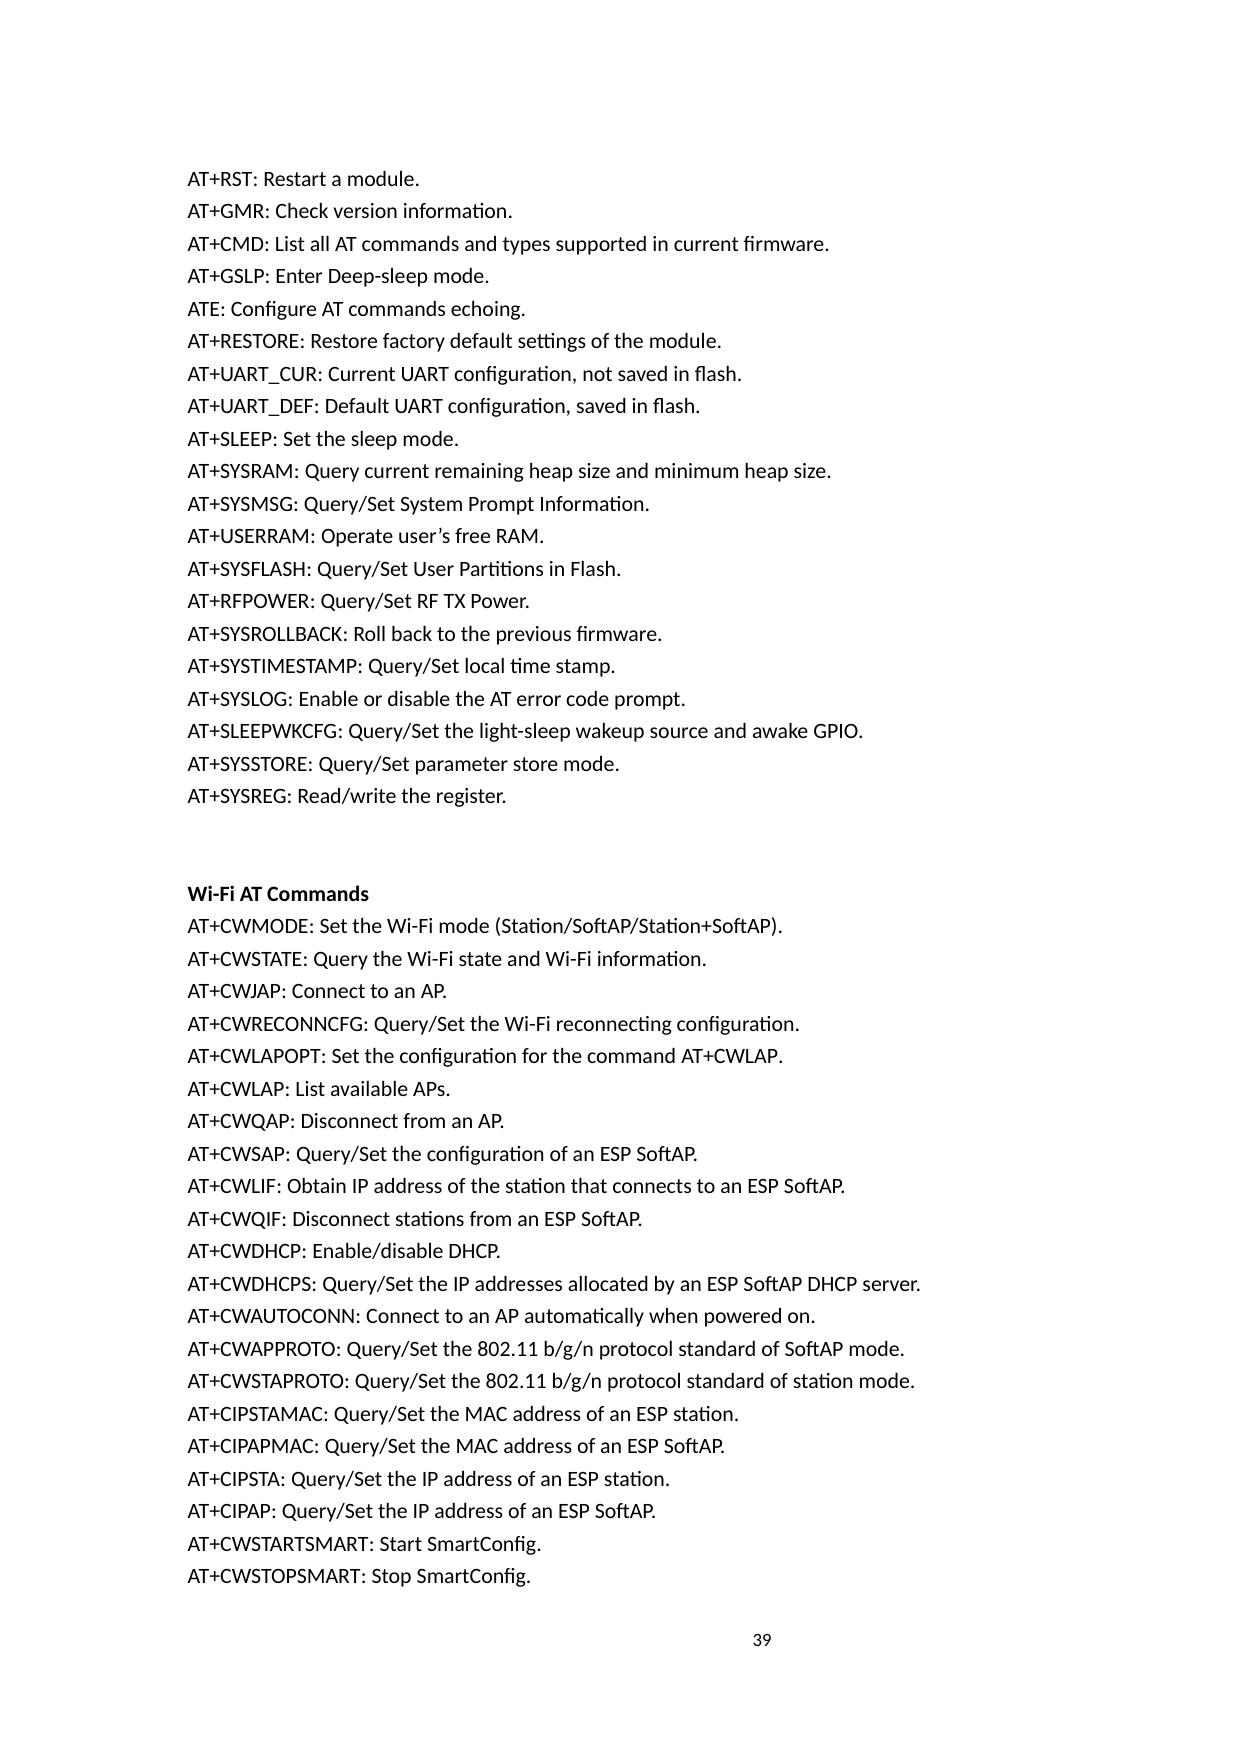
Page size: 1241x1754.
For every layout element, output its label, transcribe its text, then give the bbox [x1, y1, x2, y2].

text AT+GMR: Check version information. [187, 194, 1053, 227]
text AT+SYSLOG: Enable or disable the AT error code prompt. [187, 682, 1053, 714]
text AT+UART_CUR: Current UART configuration, not saved in flash. [187, 357, 1053, 389]
text AT+RST: Restart a module. [187, 162, 1053, 194]
text AT+CWSTATE: Query the Wi-Fi state and Wi-Fi information. [187, 942, 1053, 974]
text AT+CWAUTOCONN: Connect to an AP automatically when powered on. [187, 1299, 1053, 1332]
text AT+CWSTOPSMART: Stop SmartConfig. [187, 1559, 1053, 1592]
text AT+GSLP: Enter Deep-sleep mode. [187, 259, 1053, 292]
text AT+CWSTAPROTO: Query/Set the 802.11 b/g/n protocol standard of station mode. [187, 1364, 1053, 1397]
text AT+CWDHCPS: Query/Set the IP addresses allocated by an ESP SoftAP DHCP server. [187, 1267, 1053, 1299]
text Wi-Fi AT Commands [187, 877, 1053, 909]
text AT+SLEEPWKCFG: Query/Set the light-sleep wakeup source and awake GPIO. [187, 714, 1053, 747]
text AT+SLEEP: Set the sleep mode. [187, 422, 1053, 454]
text AT+CWQIF: Disconnect stations from an ESP SoftAP. [187, 1202, 1053, 1234]
text AT+UART_DEF: Default UART configuration, saved in flash. [187, 389, 1053, 422]
text AT+SYSREG: Read/write the register. [187, 779, 1053, 812]
text AT+CIPSTA: Query/Set the IP address of an ESP station. [187, 1462, 1053, 1494]
text ATE: Configure AT commands echoing. [187, 292, 1053, 324]
text AT+CWAPPROTO: Query/Set the 802.11 b/g/n protocol standard of SoftAP mode. [187, 1332, 1053, 1364]
text AT+RESTORE: Restore factory default settings of the module. [187, 324, 1053, 357]
text AT+SYSROLLBACK: Roll back to the previous firmware. [187, 617, 1053, 649]
text AT+SYSFLASH: Query/Set User Partitions in Flash. [187, 552, 1053, 584]
text AT+SYSMSG: Query/Set System Prompt Information. [187, 487, 1053, 519]
text AT+CIPSTAMAC: Query/Set the MAC address of an ESP station. [187, 1397, 1053, 1429]
text AT+CMD: List all AT commands and types supported in current firmware. [187, 227, 1053, 259]
text AT+CWRECONNCFG: Query/Set the Wi-Fi reconnecting configuration. [187, 1007, 1053, 1039]
text AT+CWDHCP: Enable/disable DHCP. [187, 1234, 1053, 1267]
text AT+CIPAPMAC: Query/Set the MAC address of an ESP SoftAP. [187, 1429, 1053, 1462]
text AT+CWJAP: Connect to an AP. [187, 974, 1053, 1007]
text AT+CIPAP: Query/Set the IP address of an ESP SoftAP. [187, 1494, 1053, 1527]
text AT+CWLIF: Obtain IP address of the station that connects to an ESP SoftAP. [187, 1169, 1053, 1202]
text AT+CWMODE: Set the Wi-Fi mode (Station/SoftAP/Station+SoftAP). [187, 909, 1053, 942]
text AT+CWSAP: Query/Set the configuration of an ESP SoftAP. [187, 1137, 1053, 1169]
text AT+CWSTARTSMART: Start SmartConfig. [187, 1527, 1053, 1559]
text AT+CWLAPOPT: Set the configuration for the command AT+CWLAP. [187, 1039, 1053, 1072]
text AT+USERRAM: Operate user’s free RAM. [187, 519, 1053, 552]
text AT+SYSTIMESTAMP: Query/Set local time stamp. [187, 649, 1053, 682]
text AT+CWLAP: List available APs. [187, 1072, 1053, 1104]
text AT+SYSSTORE: Query/Set parameter store mode. [187, 747, 1053, 779]
text AT+RFPOWER: Query/Set RF TX Power. [187, 584, 1053, 617]
text AT+SYSRAM: Query current remaining heap size and minimum heap size. [187, 454, 1053, 487]
text AT+CWQAP: Disconnect from an AP. [187, 1104, 1053, 1137]
